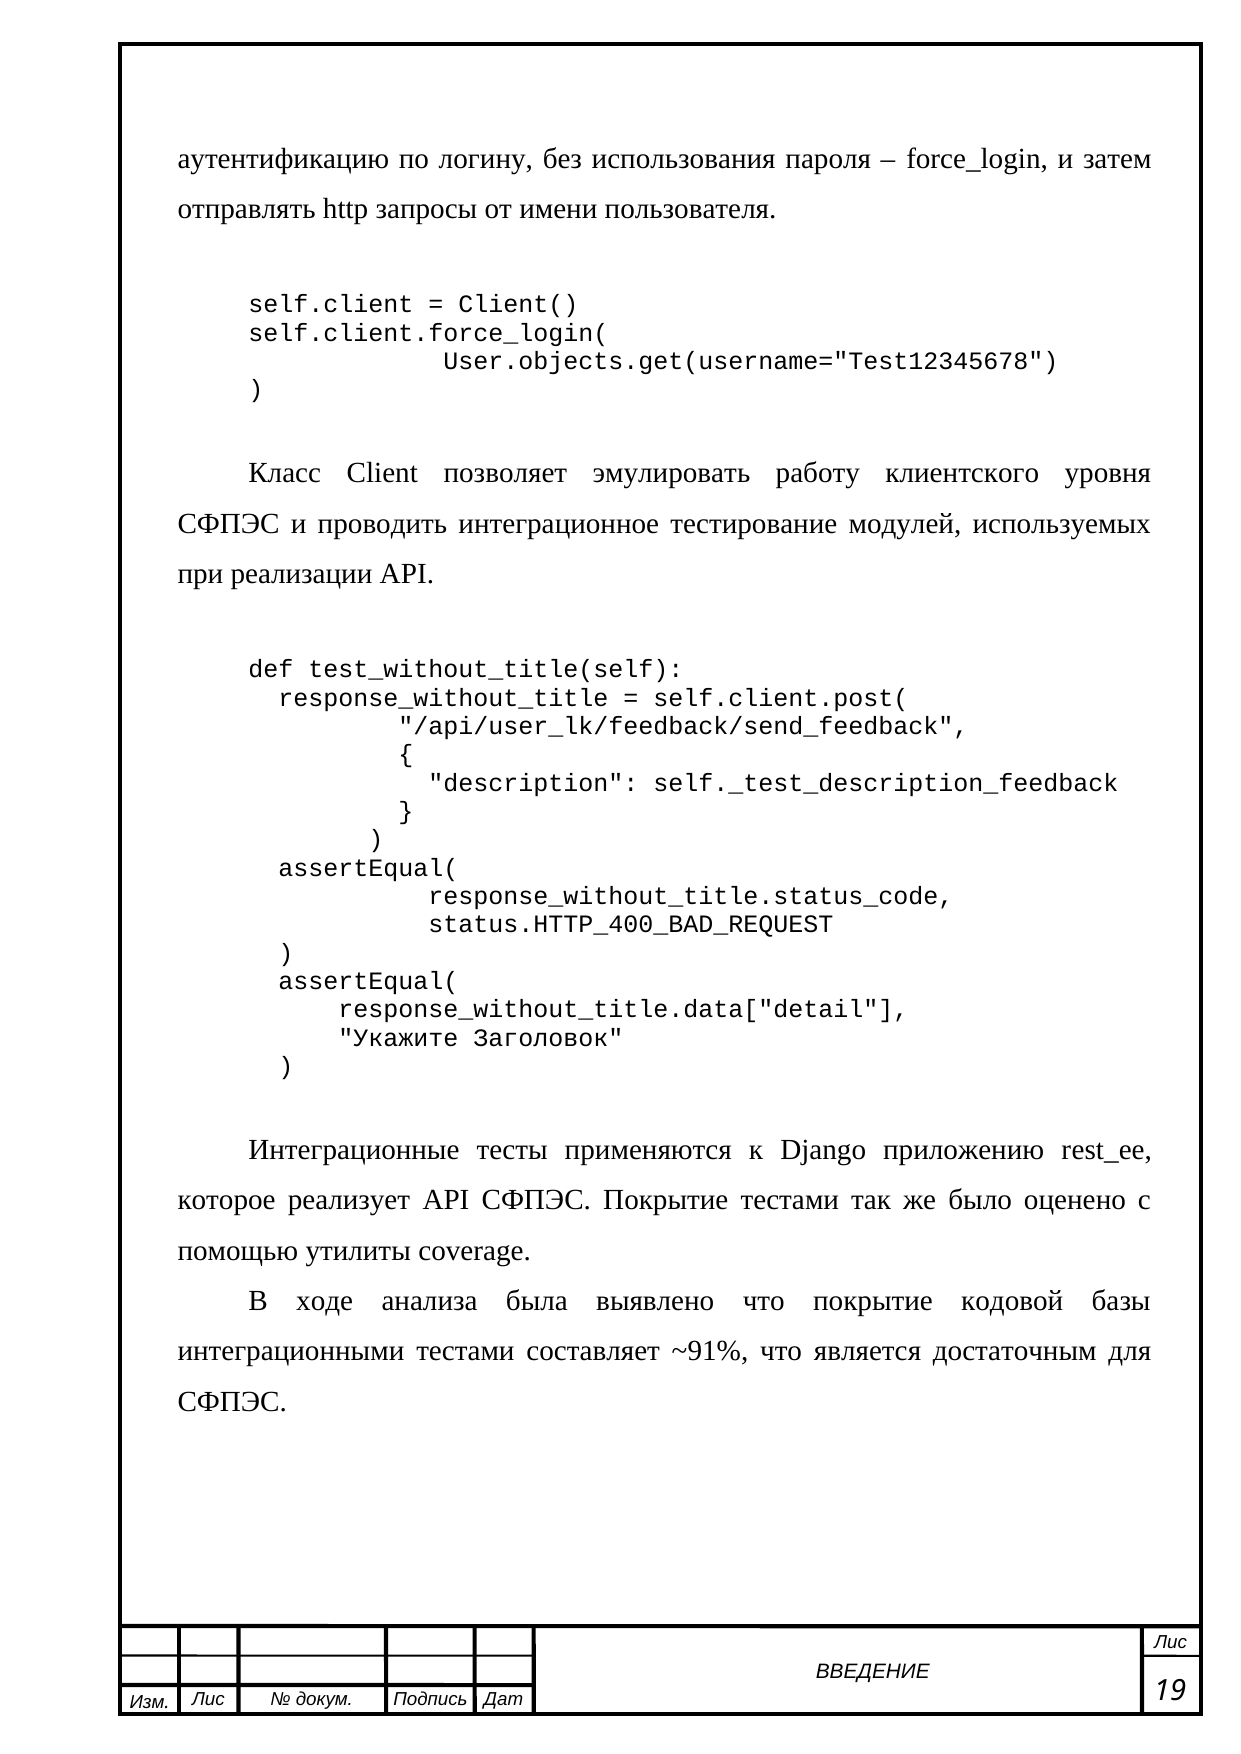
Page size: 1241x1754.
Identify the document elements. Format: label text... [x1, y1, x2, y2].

text ) [177, 377, 1152, 405]
text } [177, 798, 1152, 827]
text status.HTTP_400_BAD_REQUEST [177, 912, 1152, 940]
text "description": self._test_description_feedback [177, 770, 1152, 798]
text "/api/user_lk/feedback/send_feedback", [177, 713, 1152, 742]
text response_without_title.status_code, [177, 883, 1152, 912]
text response_without_title.data["detail"], [248, 997, 1152, 1025]
text self.client.force_login( [177, 320, 1152, 348]
text { [177, 742, 1152, 770]
text Класс Client позволяет эмулировать работу клиентского уровня СФПЭС и проводить интеграционное тестирование модулей, используемых при реализации API. [177, 456, 1152, 590]
text ) [177, 827, 1152, 855]
text def test_without_title(self): [177, 657, 1152, 685]
text assertEqual( [177, 855, 1152, 883]
text В ходе анализа была выявлено что покрытие кодовой базы интеграционными тестами составляет ~91%, что является достаточным для СФПЭС. [177, 1283, 1152, 1417]
text ) [248, 940, 1152, 968]
text self.client = Client() [177, 292, 1152, 320]
text response_without_title = self.client.post( [177, 685, 1152, 713]
text Интеграционные тесты применяются к Django приложению rest_ee, которое реализует API CФПЭС. Покрытие тестами так же было оценено с помощью утилиты coverage. [177, 1132, 1152, 1266]
text User.objects.get(username="Test12345678") [177, 348, 1152, 377]
text "Укажите Заголовок" [248, 1025, 1152, 1053]
text assertEqual( [248, 968, 1152, 997]
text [177, 141, 1152, 225]
text ) [248, 1053, 1152, 1082]
